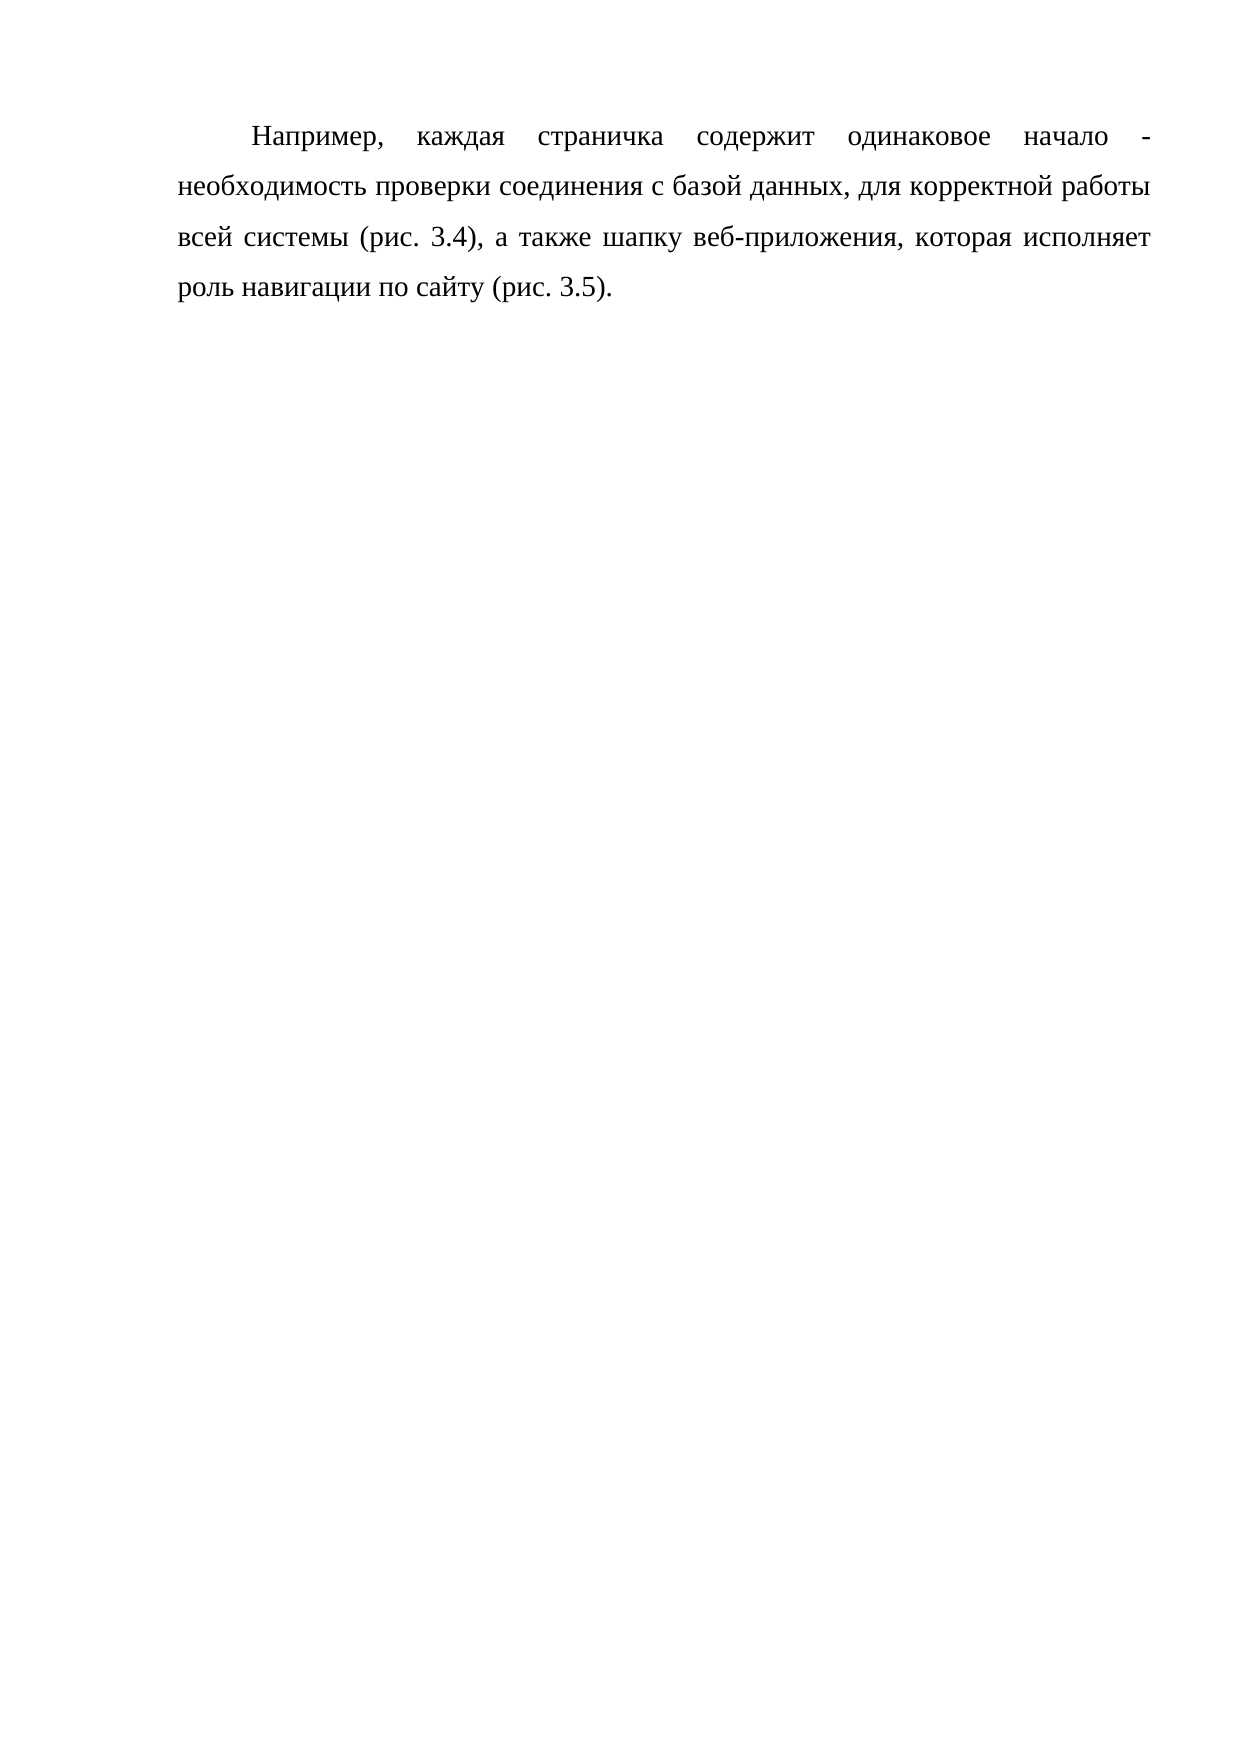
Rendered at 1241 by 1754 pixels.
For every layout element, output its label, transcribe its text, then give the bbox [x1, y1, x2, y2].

text Например, каждая страничка содержит одинаковое начало - необходимость проверки соединения с базой данных, для корректной работы всей системы (рис. 3.4), а также шапку веб-приложения, которая исполняет роль навигации по сайту (рис. 3.5). [177, 118, 1152, 303]
